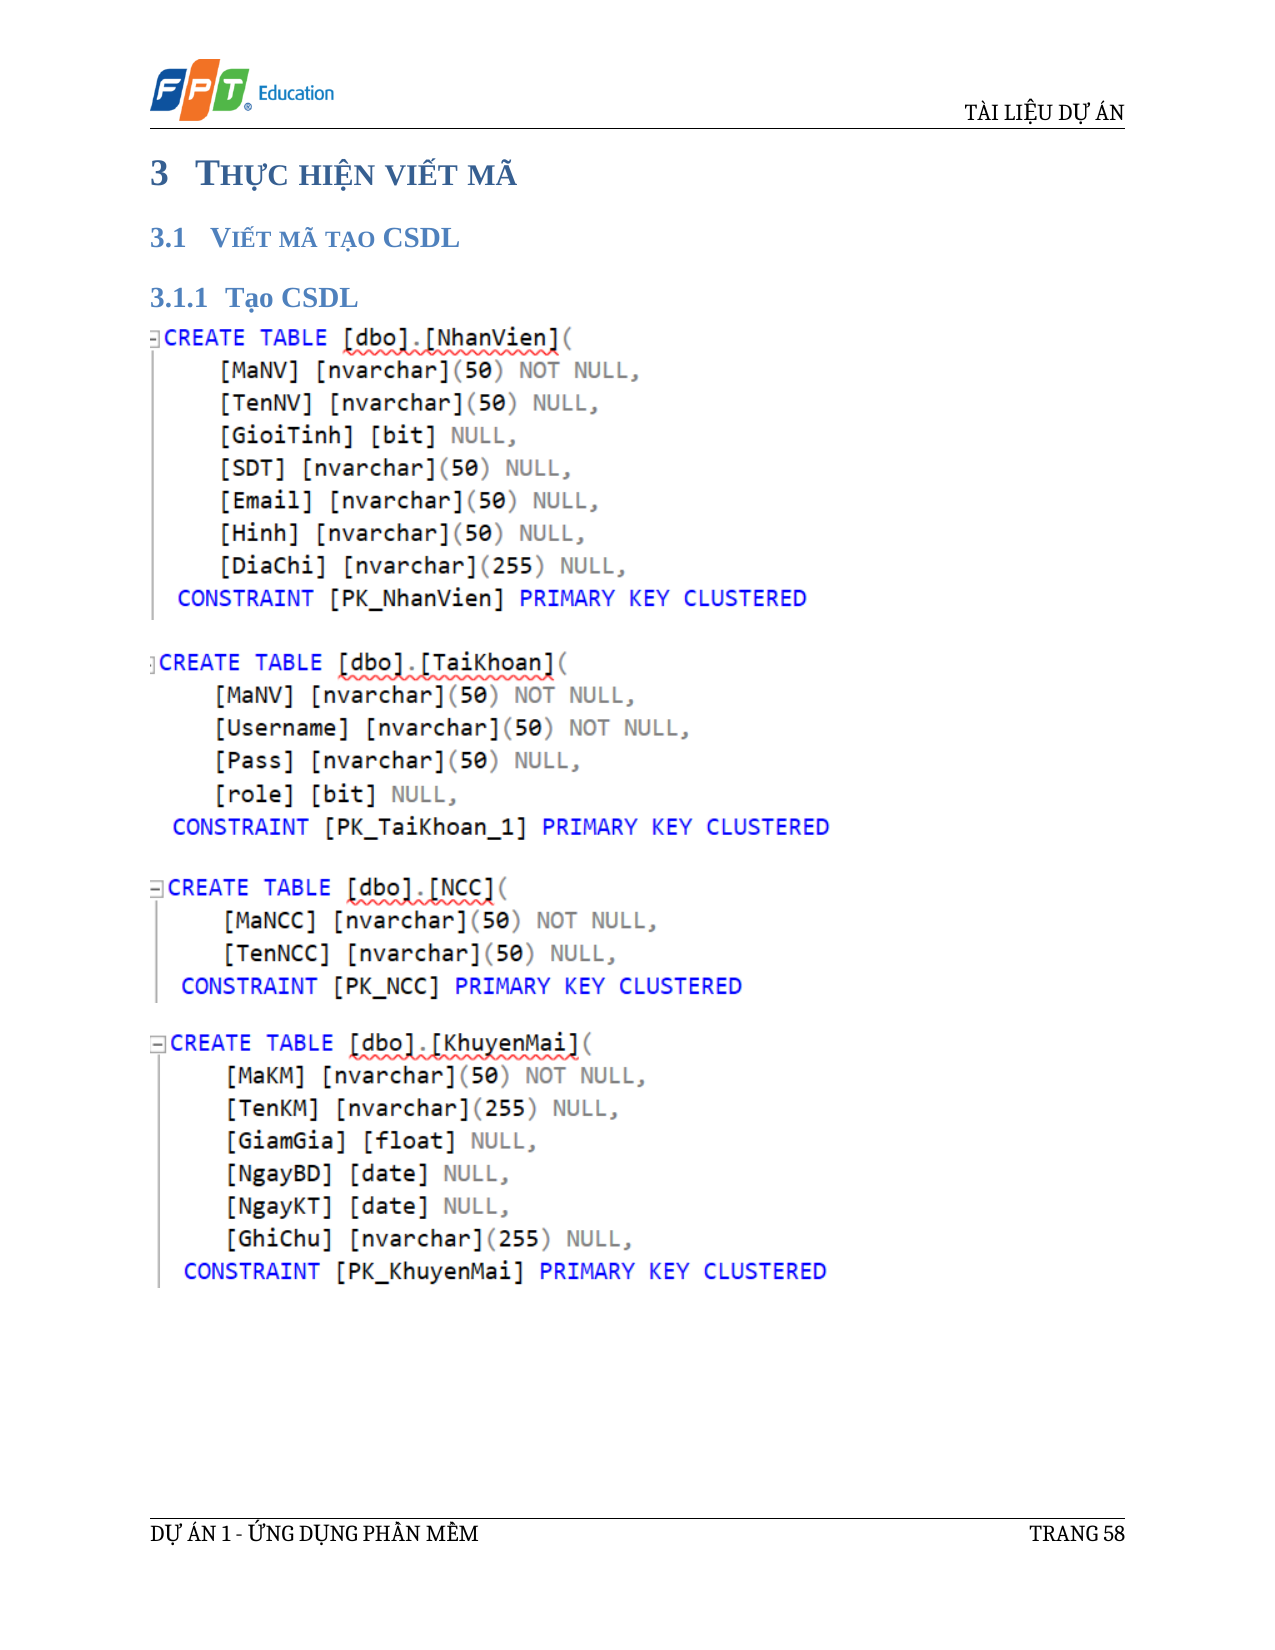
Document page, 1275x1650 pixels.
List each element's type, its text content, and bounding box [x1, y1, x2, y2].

picture [150, 1027, 849, 1288]
subtitle Thực hiện viết mã [150, 150, 1125, 193]
picture [150, 644, 877, 845]
picture [150, 869, 779, 1003]
picture [150, 318, 849, 620]
picture [150, 59, 336, 121]
subtitle Viết mã tạo CSDL [150, 220, 1125, 254]
subtitle Tạo CSDL [150, 280, 1125, 313]
